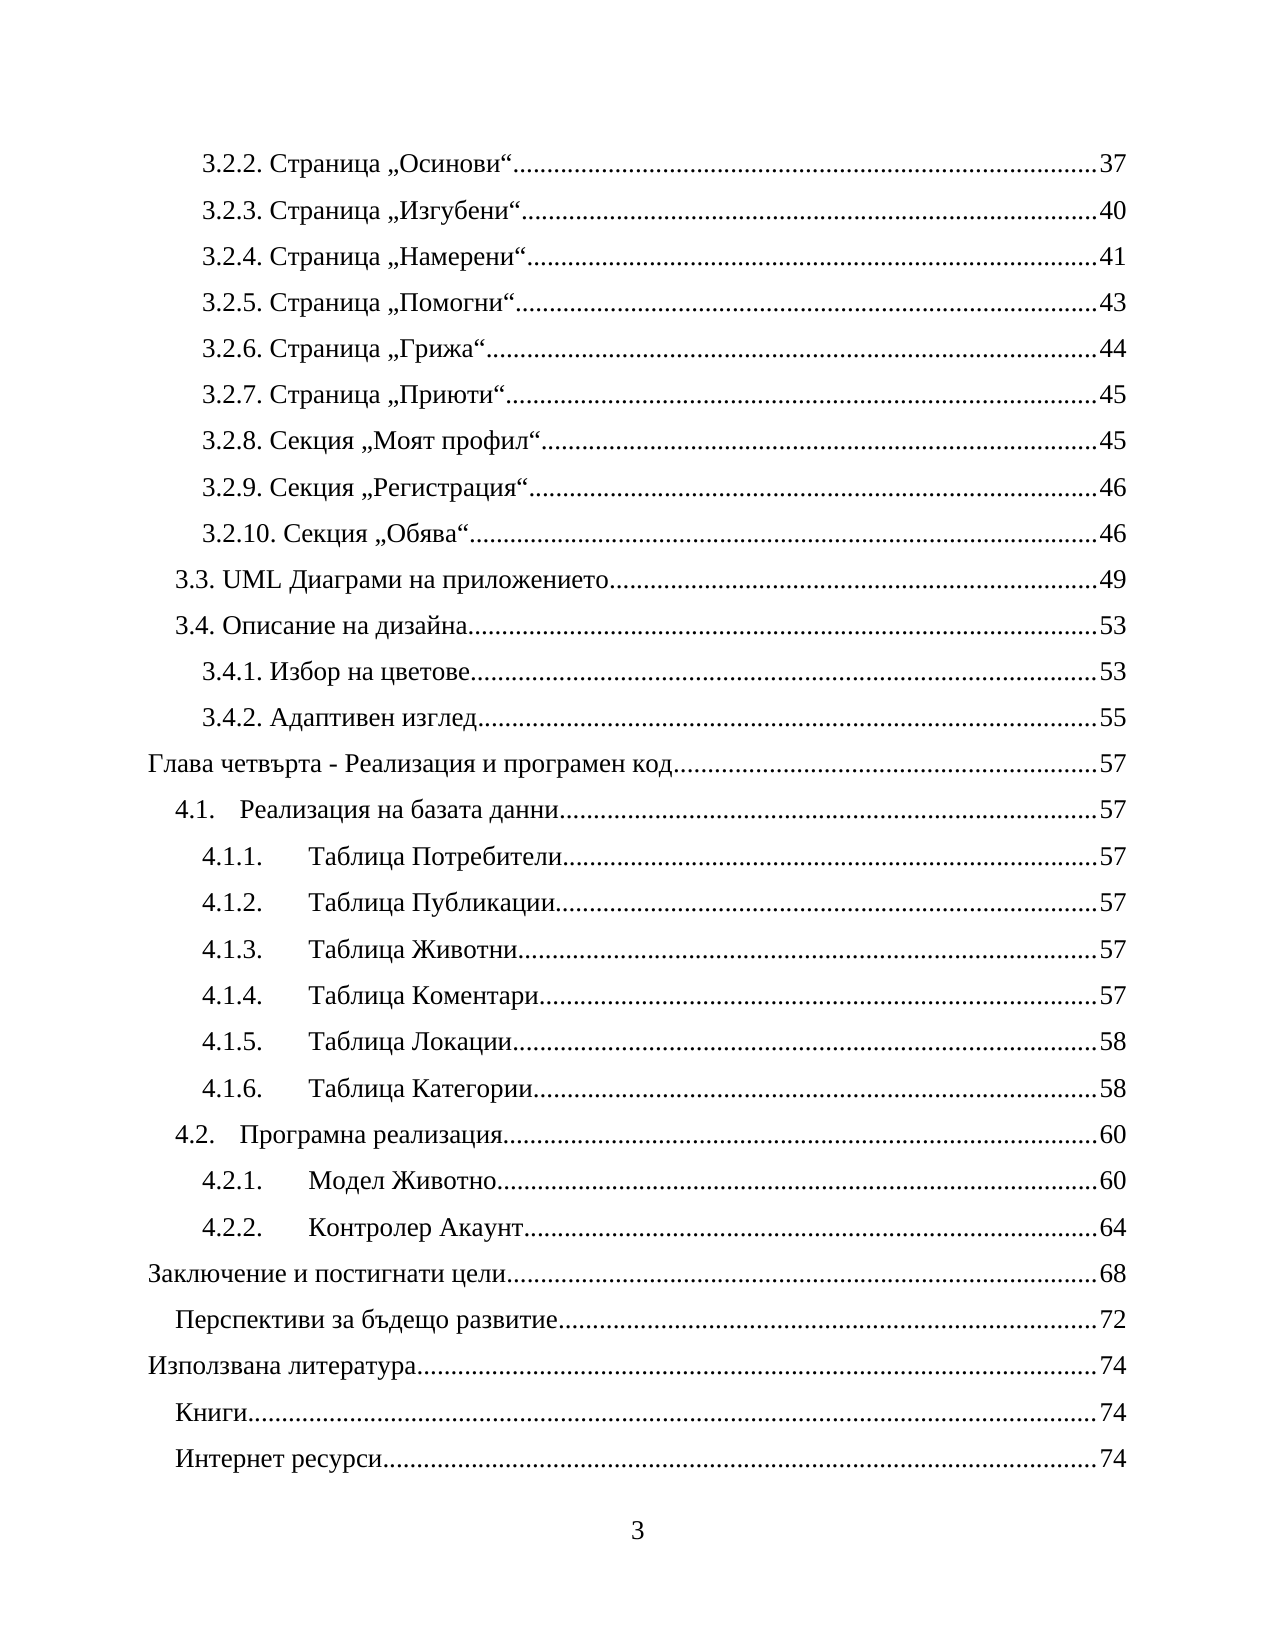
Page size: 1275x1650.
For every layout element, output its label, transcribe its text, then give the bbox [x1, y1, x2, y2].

text 3.2.6. Страница „Грижа“ 44 [202, 332, 1127, 363]
text 3.2.9. Секция „Регистрация“ 46 [202, 471, 1127, 502]
text 3.4. Описание на дизайна 53 [175, 609, 1127, 640]
text 4.1.6. Таблица Категории 58 [202, 1072, 1127, 1103]
text 3.2.7. Страница „Приюти“ 45 [202, 378, 1127, 409]
text Използвана литература 74 [148, 1349, 1127, 1381]
text 3.2.8. Секция „Моят профил“ 45 [202, 424, 1127, 456]
text 4.1.4. Таблица Коментари 57 [202, 979, 1127, 1010]
text 3.2.2. Страница „Осинови“ 37 [202, 148, 1127, 179]
text Заключение и постигнати цели 68 [148, 1257, 1127, 1288]
text 3.2.5. Страница „Помогни“ 43 [202, 286, 1127, 317]
text 4.2.2. Контролер Акаунт 64 [202, 1211, 1127, 1242]
text 3.3. UML Диаграми на приложението 49 [175, 563, 1127, 594]
text 3.2.10. Секция „Обява“ 46 [202, 517, 1127, 548]
text 3.4.1. Избор на цветове 53 [202, 655, 1127, 686]
text 4.1.5. Таблица Локации 58 [202, 1025, 1127, 1057]
text 4.2. Програмна реализация 60 [175, 1118, 1127, 1149]
text Глава четвърта - Реализация и програмен код 57 [148, 747, 1127, 779]
text 3.2.3. Страница „Изгубени“ 40 [202, 194, 1127, 225]
text Перспективи за бъдещо развитие 72 [175, 1303, 1127, 1334]
text Книги 74 [175, 1396, 1127, 1427]
text Интернет ресурси 74 [175, 1442, 1127, 1473]
text 3.4.2. Адаптивен изглед 55 [202, 701, 1127, 732]
text 4.1.3. Таблица Животни 57 [202, 933, 1127, 964]
text 3.2.4. Страница „Намерени“ 41 [202, 240, 1127, 271]
text 4.2.1. Модел Животно 60 [202, 1164, 1127, 1196]
text 4.1.1. Таблица Потребители 57 [202, 840, 1127, 871]
text 4.1. Реализация на базата данни 57 [175, 794, 1127, 825]
text 4.1.2. Таблица Публикации 57 [202, 886, 1127, 917]
